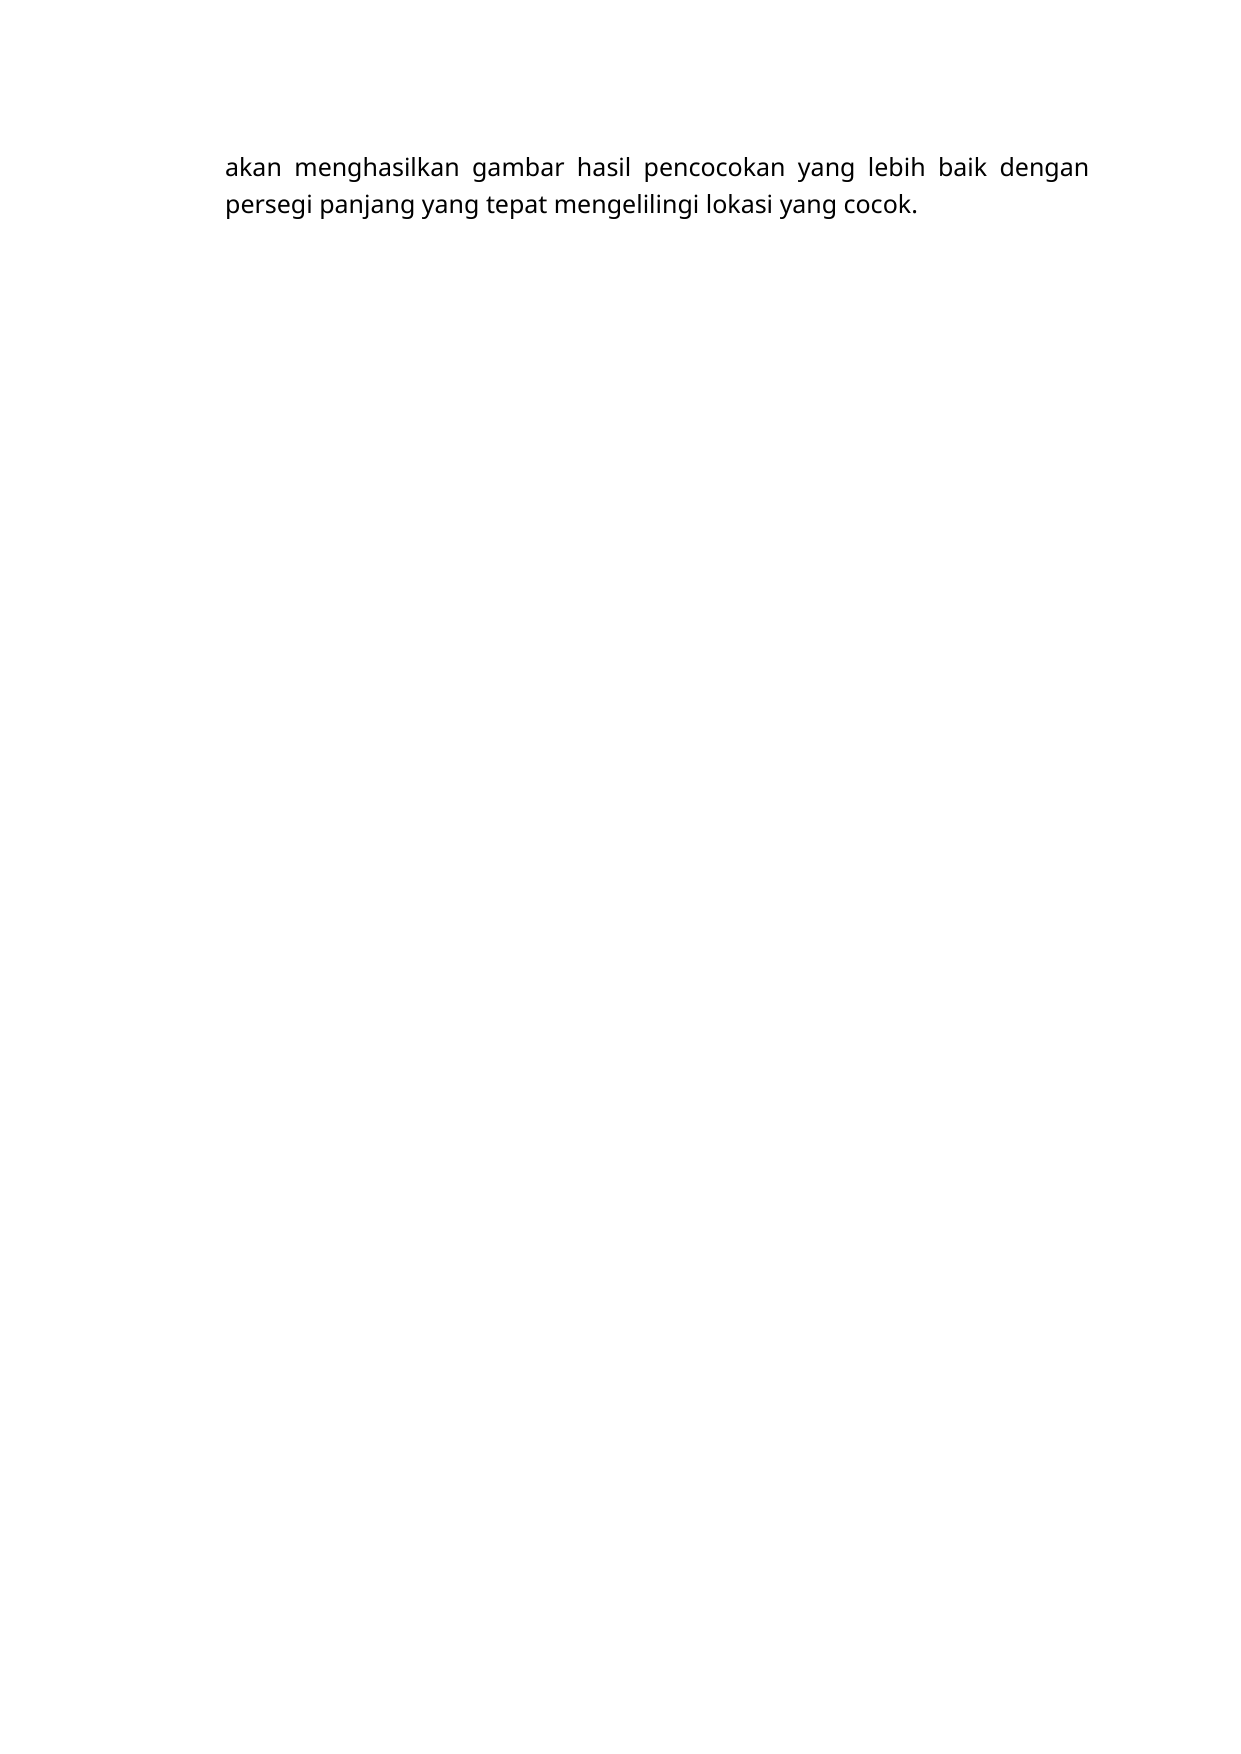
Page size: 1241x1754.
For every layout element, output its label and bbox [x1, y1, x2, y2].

list [225, 150, 1090, 221]
